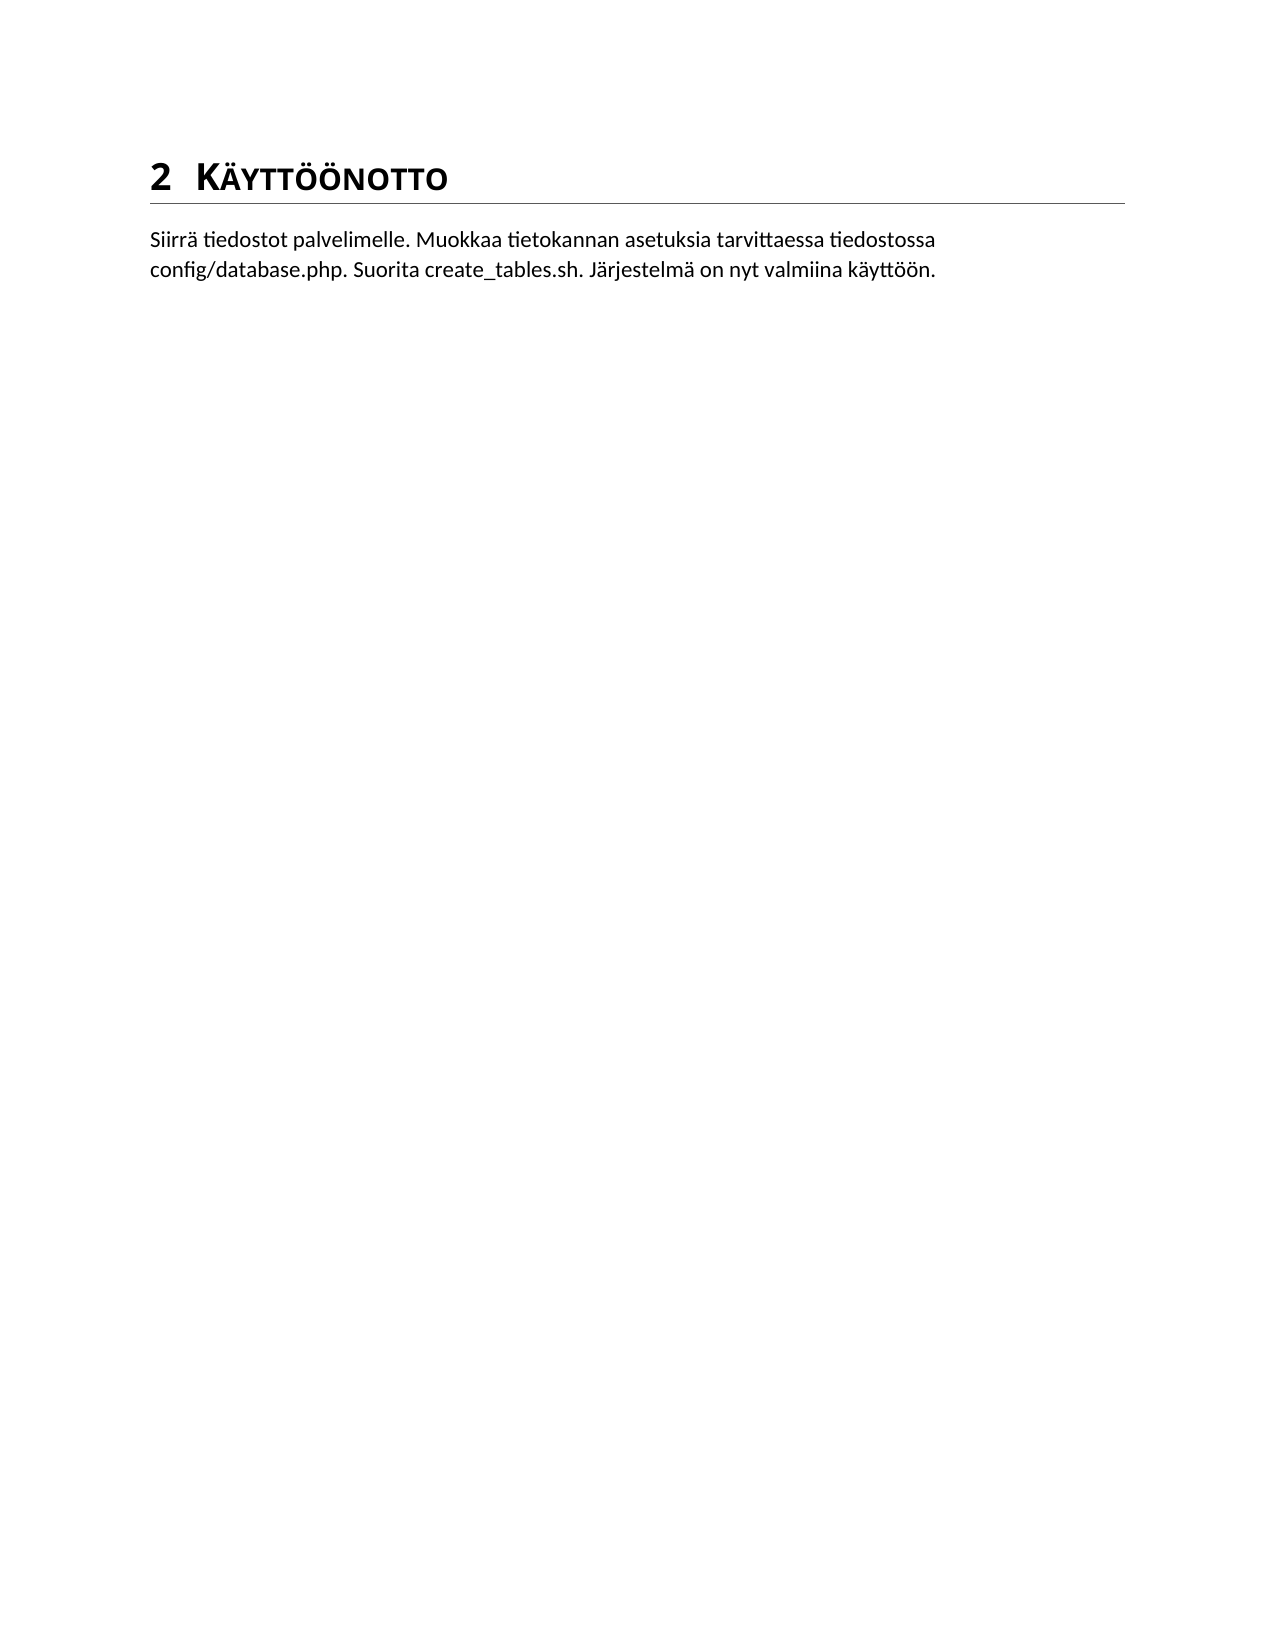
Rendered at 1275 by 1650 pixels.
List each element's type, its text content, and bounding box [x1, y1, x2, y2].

text Siirrä tiedostot palvelimelle. Muokkaa tietokannan asetuksia tarvittaessa tiedostossa config/database.php. Suorita create_tables.sh. Järjestelmä on nyt valmiina käyttöön. [150, 225, 1125, 283]
subtitle Käyttöönotto [150, 150, 1125, 203]
